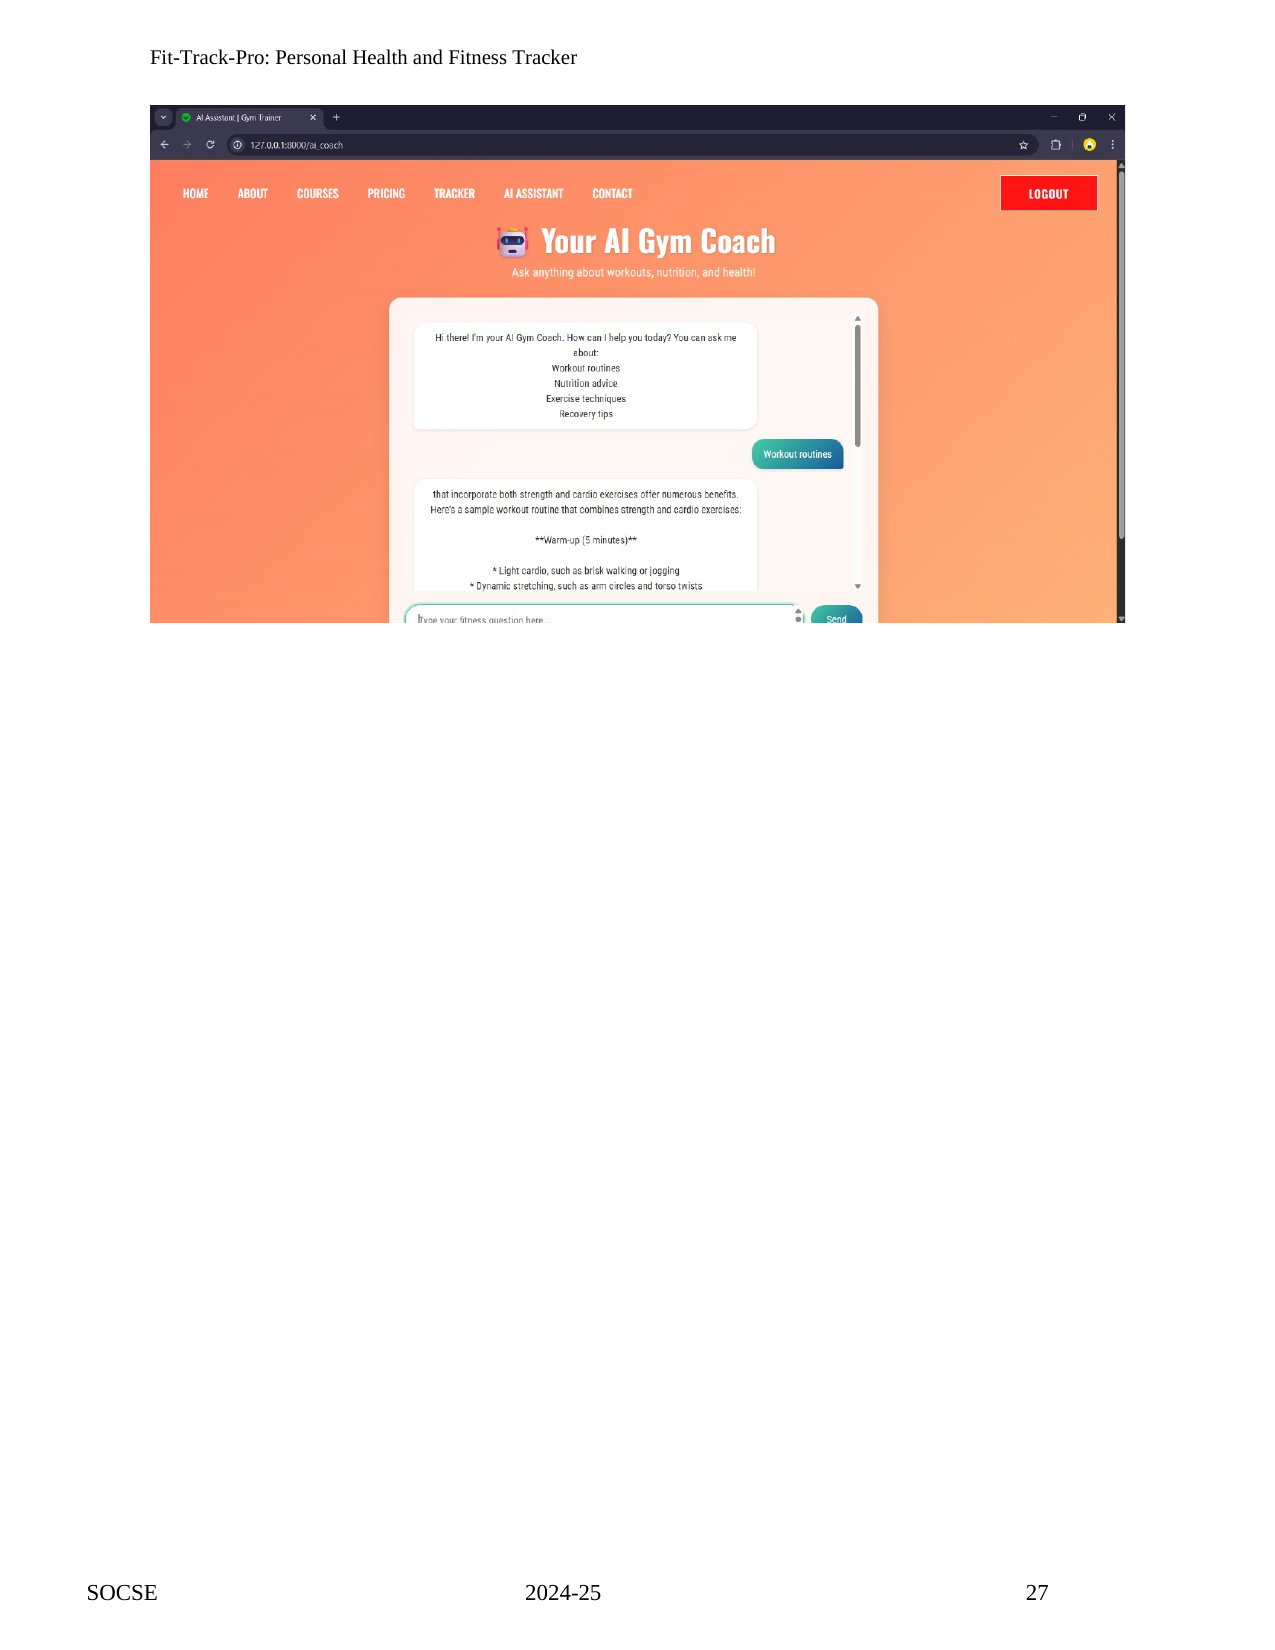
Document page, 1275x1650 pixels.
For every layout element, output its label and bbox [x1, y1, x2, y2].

picture [150, 105, 1125, 623]
